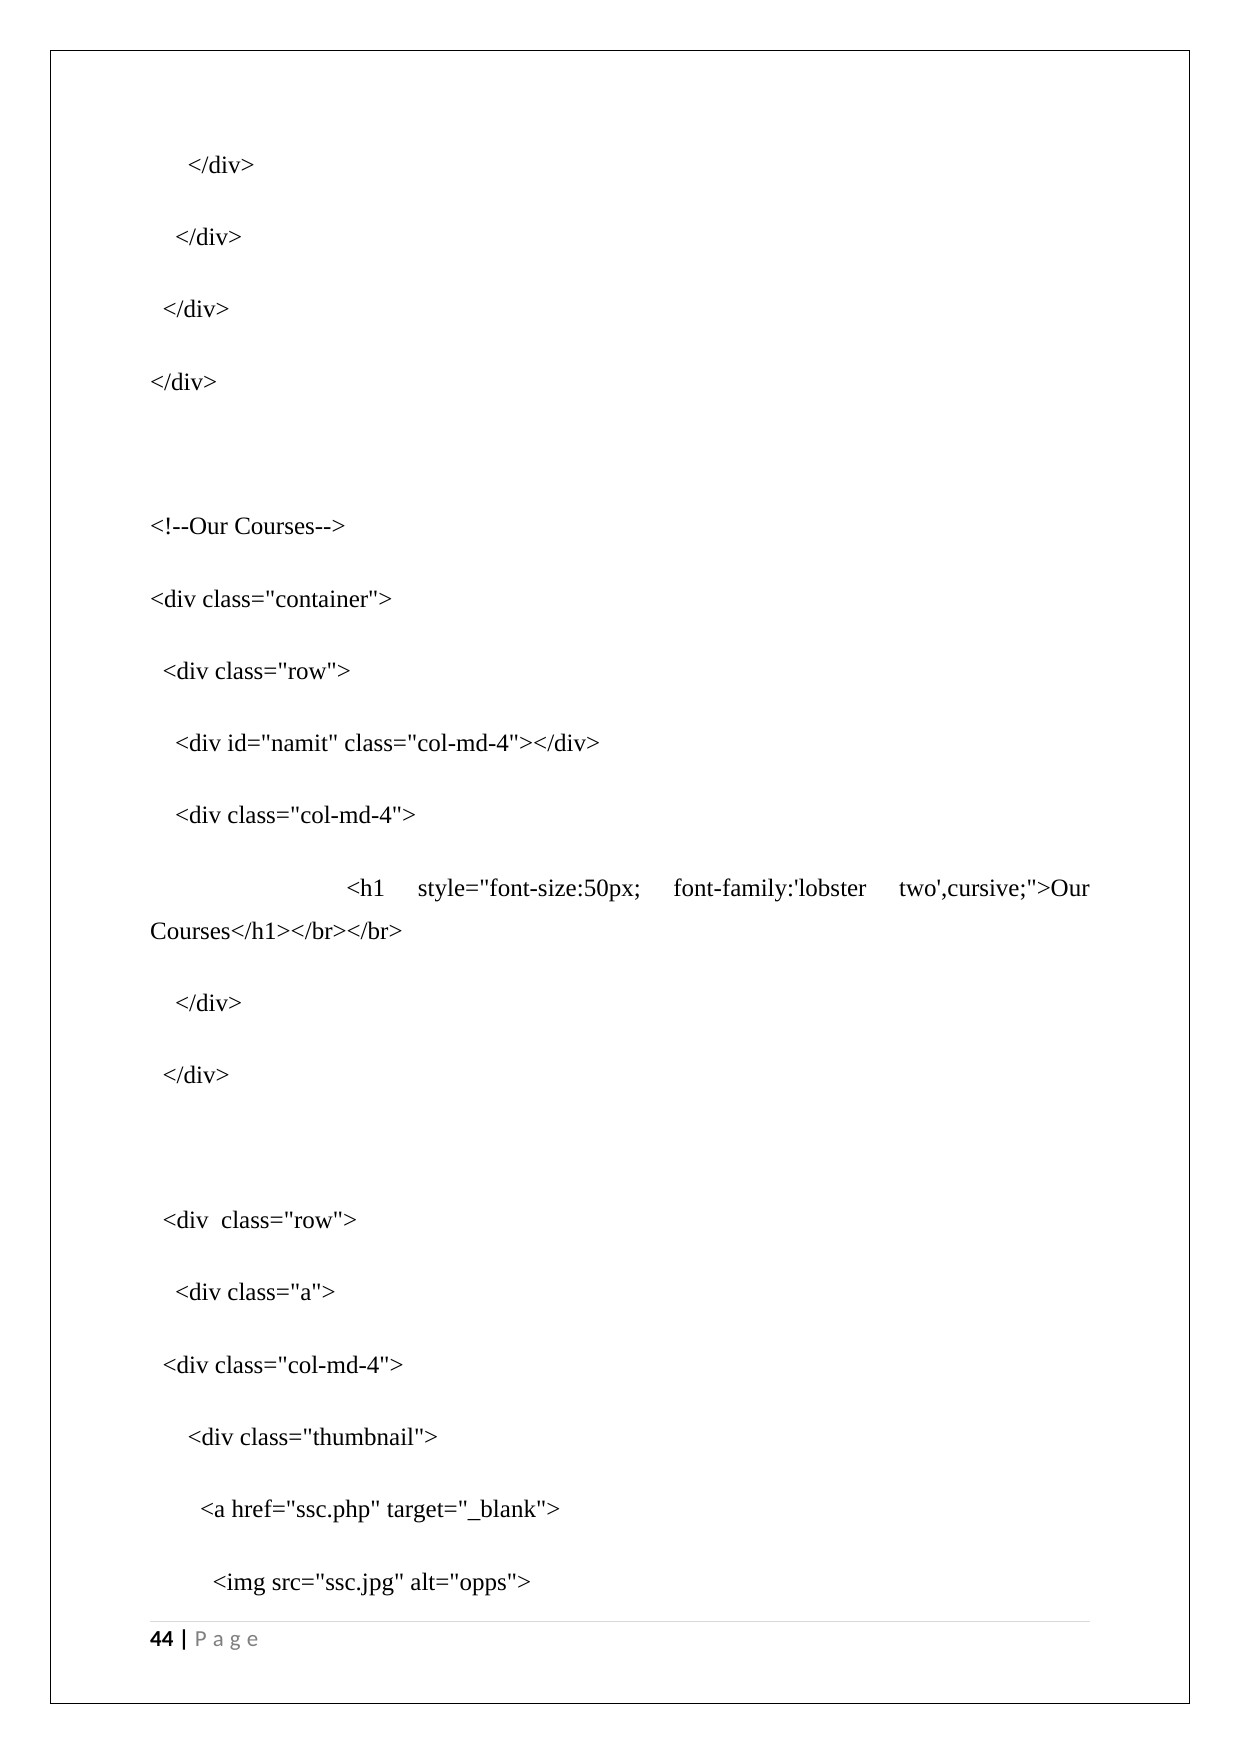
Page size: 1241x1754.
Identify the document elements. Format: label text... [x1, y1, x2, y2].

text </div> [150, 222, 1090, 251]
text <div class="col-md-4"> [150, 801, 1090, 829]
text <h1 style="font-size:50px; font-family:'lobster two',cursive;">Our Courses</h1></br></br> [150, 873, 1090, 945]
text </div> [150, 988, 1090, 1017]
text <a href="ssc.php" target="_blank"> [150, 1494, 1090, 1523]
text </div> [150, 367, 1090, 396]
text <img src="ssc.jpg" alt="opps"> [150, 1567, 1090, 1595]
text <div class="row"> [150, 656, 1090, 685]
text <div id="namit" class="col-md-4"></div> [150, 728, 1090, 757]
text </div> [150, 294, 1090, 323]
text <div class="col-md-4"> [150, 1350, 1090, 1378]
text </div> [150, 150, 1090, 179]
text <div class="row"> [150, 1205, 1090, 1234]
text </div> [150, 1061, 1090, 1089]
text <div class="container"> [150, 584, 1090, 612]
text <div class="a"> [150, 1277, 1090, 1306]
text <!--Our Courses--> [150, 511, 1090, 540]
text <div class="thumbnail"> [150, 1422, 1090, 1451]
